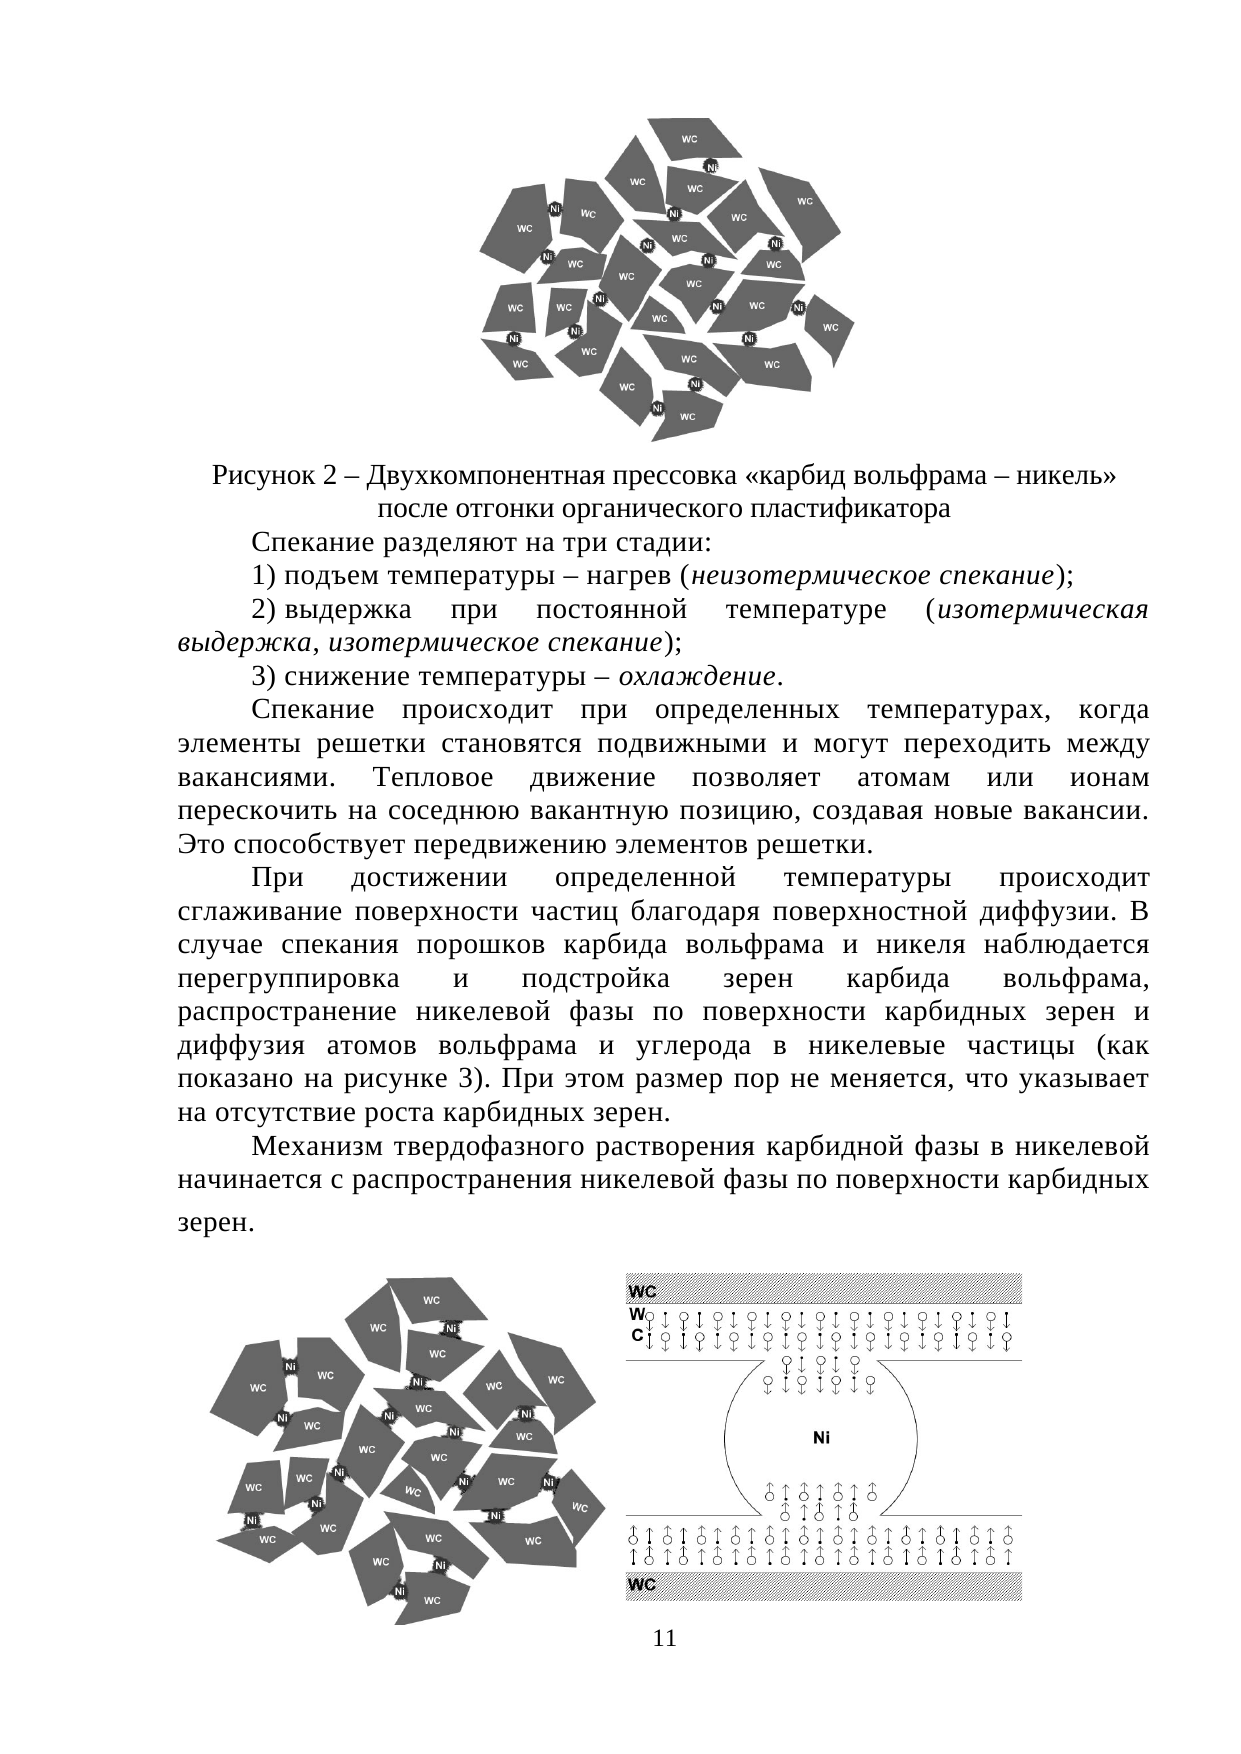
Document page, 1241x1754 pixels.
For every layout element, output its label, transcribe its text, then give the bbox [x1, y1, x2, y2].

text 2) выдержка при постоянной температуре (изотермическая выдержка, изотермическое спекание); [177, 591, 1152, 658]
text 3) снижение температуры – охлаждение. [177, 658, 1152, 692]
picture [473, 118, 855, 443]
picture [630, 1273, 1027, 1601]
picture [203, 1273, 612, 1627]
text Механизм твердофазного растворения карбидной фазы в никелевой начинается с распространения никелевой фазы по поверхности карбидных зерен. [177, 1128, 1152, 1240]
text Рисунок 2 – Двухкомпонентная прессовка «карбид вольфрама – никель» после отгонки органического пластификатора [177, 457, 1152, 524]
text При достижении определенной температуры происходит сглаживание поверхности частиц благодаря поверхностной диффузии. В случае спекания порошков карбида вольфрама и никеля наблюдается перегруппировка и подстройка зерен карбида вольфрама, распространение никелевой фазы по поверхности карбидных зерен и диффузия атомов вольфрама и углерода в никелевые частицы (как показано на рисунке 3). При этом размер пор не меняется, что указывает на отсутствие роста карбидных зерен. [177, 859, 1152, 1128]
text Спекание разделяют на три стадии: [177, 524, 1152, 557]
text 1) подъем температуры – нагрев (неизотермическое спекание); [177, 557, 1152, 591]
text Спекание происходит при определенных температурах, когда элементы решетки становятся подвижными и могут переходить между вакансиями. Тепловое движение позволяет атомам или ионам перескочить на соседнюю вакантную позицию, создавая новые вакансии. Это способствует передвижению элементов решетки. [177, 692, 1152, 859]
